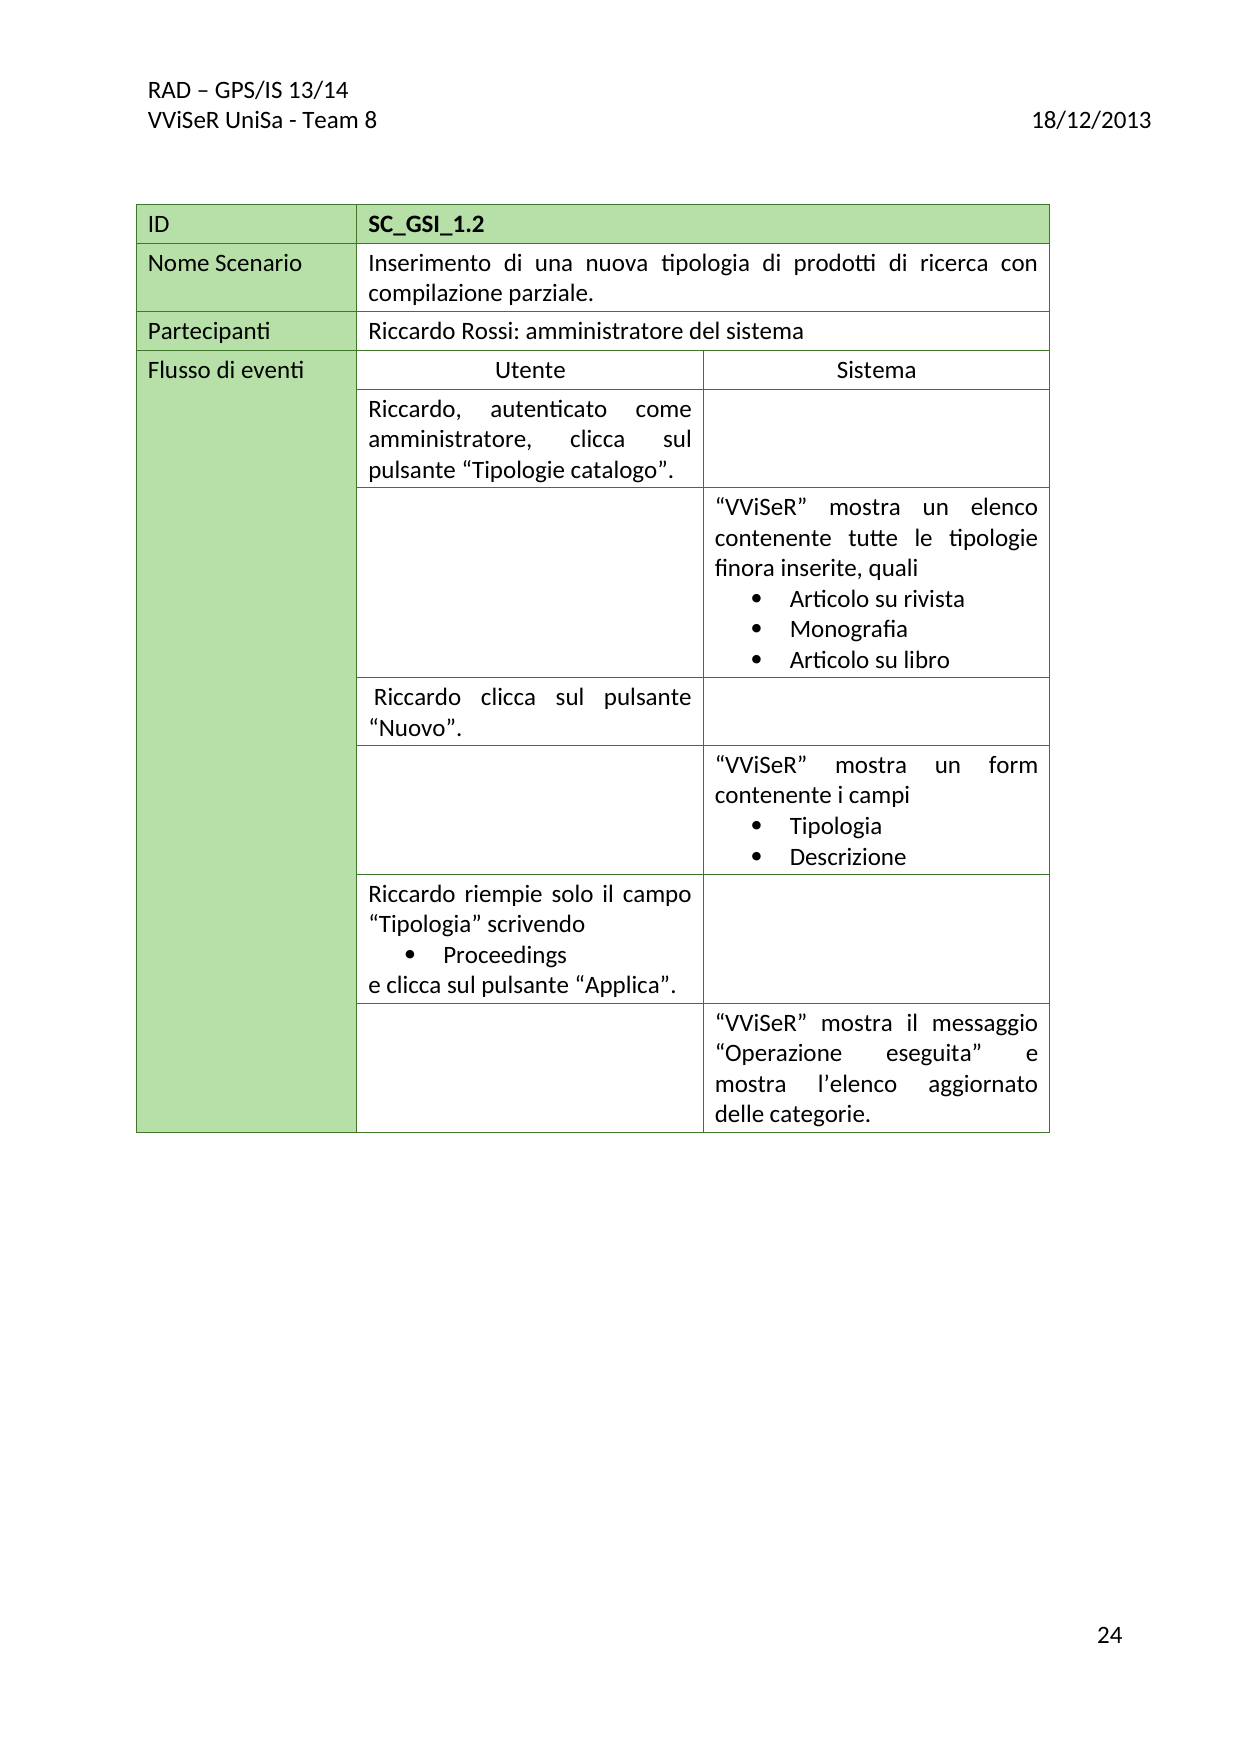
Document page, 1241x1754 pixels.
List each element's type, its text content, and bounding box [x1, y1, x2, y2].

table_cell [357, 746, 703, 874]
table_cell Partecipanti [137, 312, 356, 350]
table_cell [357, 488, 703, 677]
table_header SC_GSI_1.2 [357, 205, 1049, 243]
table_cell Riccardo, autenticato come amministratore, clicca sul pulsante “Tipologie catalogo”. [357, 390, 703, 487]
table_cell “VViSeR” mostra il messaggio “Operazione eseguita” e mostra l’elenco aggiornato delle categorie. [704, 1004, 1049, 1132]
table_cell [704, 875, 1049, 1003]
table_cell Nome Scenario [137, 244, 356, 311]
table_cell Riccardo clicca sul pulsante “Nuovo”. [357, 678, 703, 745]
table_cell “VViSeR” mostra un form contenente i campi Tipologia Descrizione [704, 746, 1049, 874]
table_cell Utente [357, 351, 703, 389]
table_cell Inserimento di una nuova tipologia di prodotti di ricerca con compilazione parziale. [357, 244, 1049, 311]
table_cell [357, 1004, 703, 1132]
table_cell [704, 678, 1049, 745]
table_cell Riccardo Rossi: amministratore del sistema [357, 312, 1049, 350]
table_header ID [137, 205, 356, 243]
table_cell [704, 390, 1049, 487]
table_cell “VViSeR” mostra un elenco contenente tutte le tipologie finora inserite, quali Articolo su rivista Monografia Articolo su libro [704, 488, 1049, 677]
table_cell Flusso di eventi [137, 351, 356, 1132]
table_cell Riccardo riempie solo il campo “Tipologia” scrivendo Proceedings e clicca sul pulsante “Applica”. [357, 875, 703, 1003]
table_cell Sistema [704, 351, 1049, 389]
